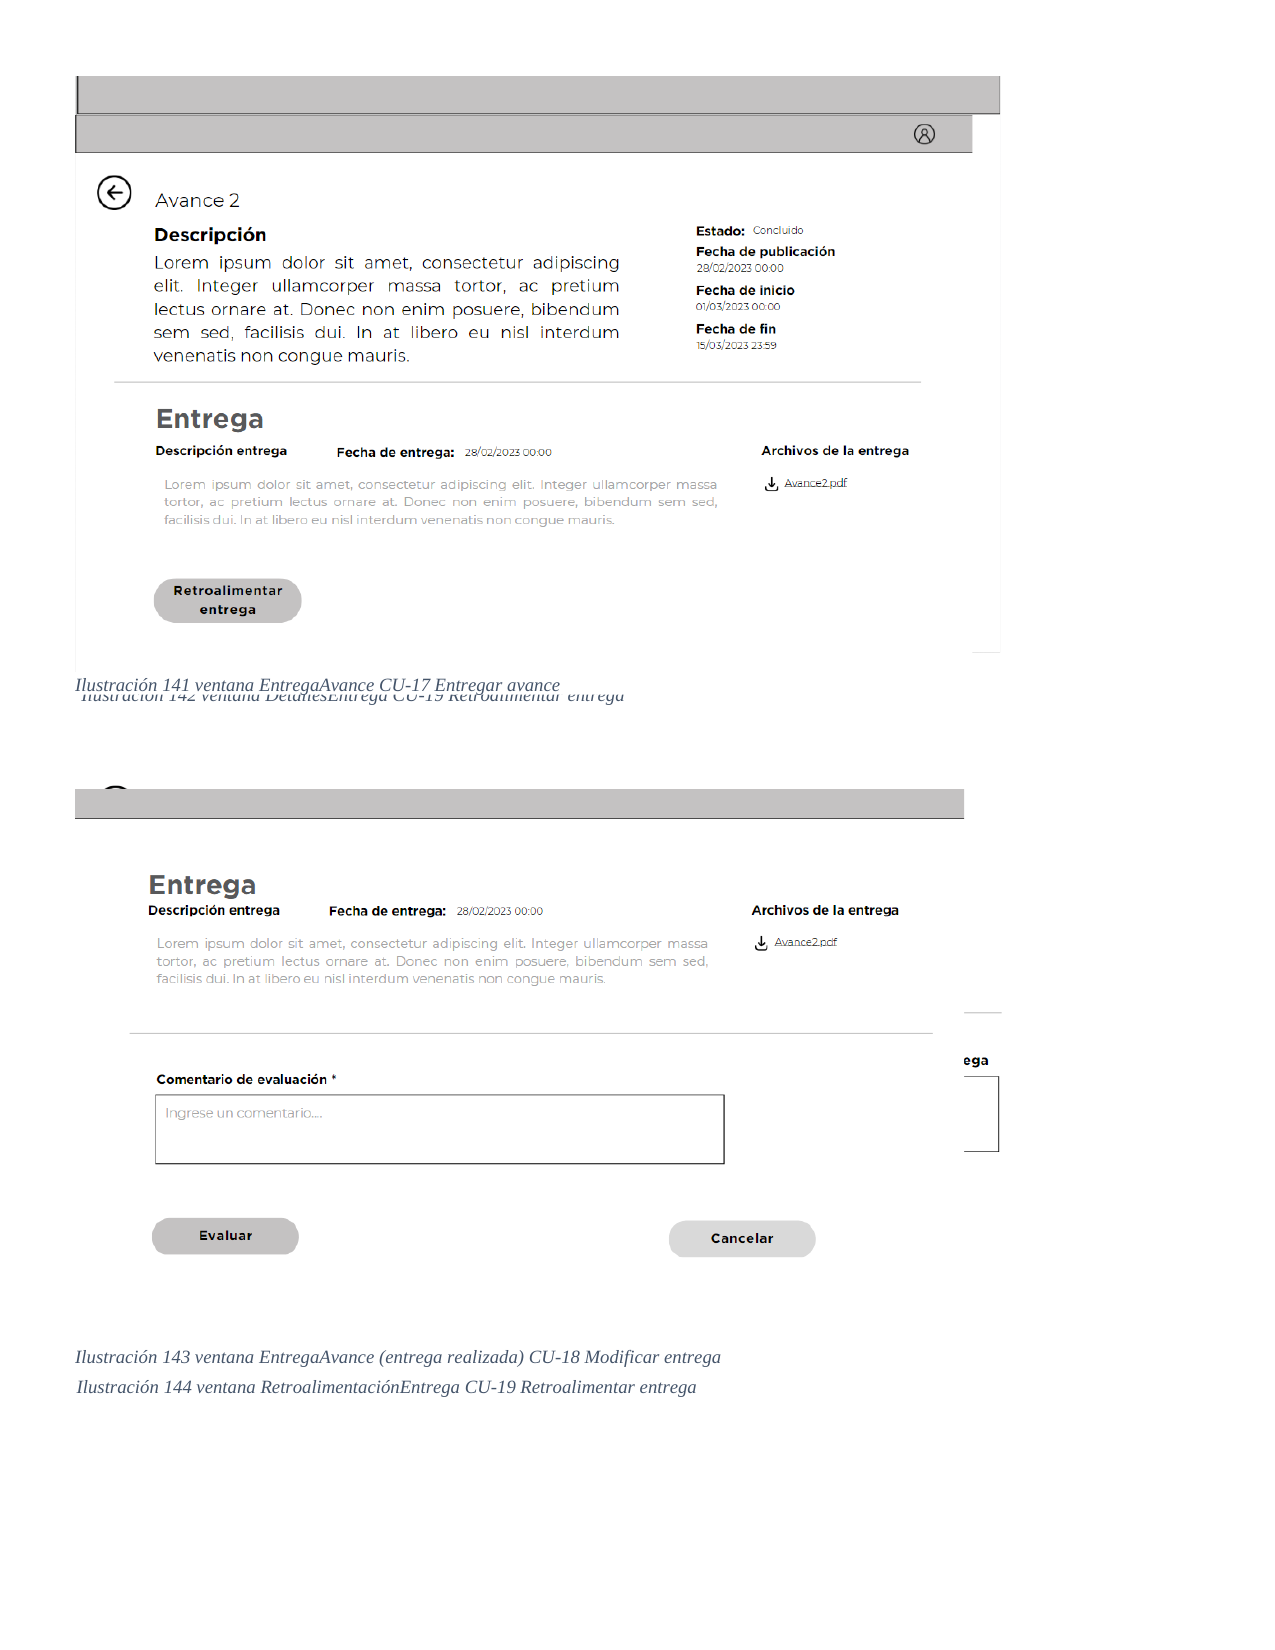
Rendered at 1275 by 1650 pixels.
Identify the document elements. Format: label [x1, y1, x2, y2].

picture [75, 76, 1001, 672]
picture [75, 763, 1042, 1335]
